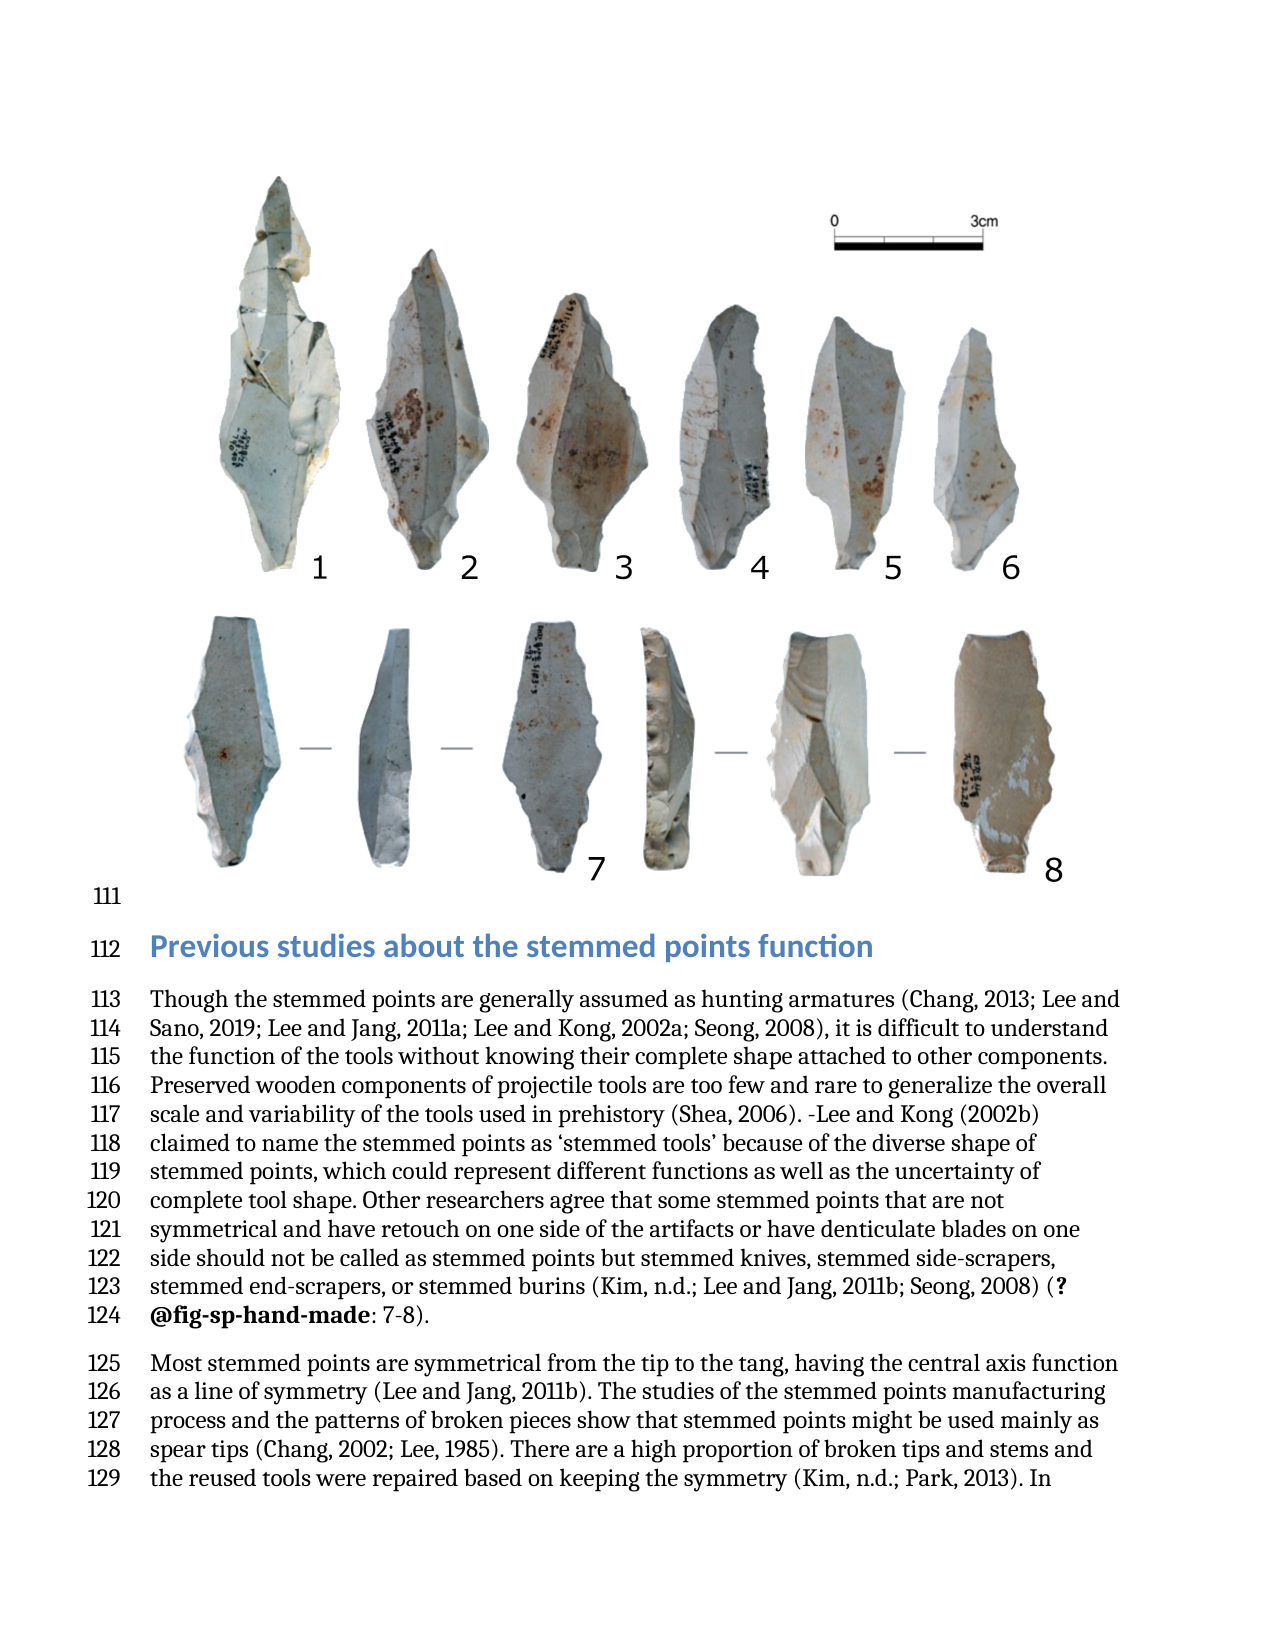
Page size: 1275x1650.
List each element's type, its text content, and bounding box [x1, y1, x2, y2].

text Though the stemmed points are generally assumed as hunting armatures (Chang, 2013; Lee and Sano, 2019; Lee and Jang, 2011a; Lee and Kong, 2002a; Seong, 2008), it is difficult to understand the function of the tools without knowing their complete shape attached to other components. Preserved wooden components of projectile tools are too few and rare to generalize the overall scale and variability of the tools used in prehistory (Shea, 2006). -Lee and Kong (2002b) claimed to name the stemmed points as ‘stemmed tools’ because of the diverse shape of stemmed points, which could represent different functions as well as the uncertainty of complete tool shape. Other researchers agree that some stemmed points that are not symmetrical and have retouch on one side of the artifacts or have denticulate blades on one side should not be called as stemmed points but stemmed knives, stemmed side-scrapers, stemmed end-scrapers, or stemmed burins (Kim, n.d.; Lee and Jang, 2011b; Seong, 2008) (?@fig-sp-hand-made: 7-8). [150, 985, 1125, 1330]
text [150, 1348, 1125, 1492]
subtitle Previous studies about the stemmed points function [150, 925, 1125, 966]
picture [168, 150, 1080, 905]
